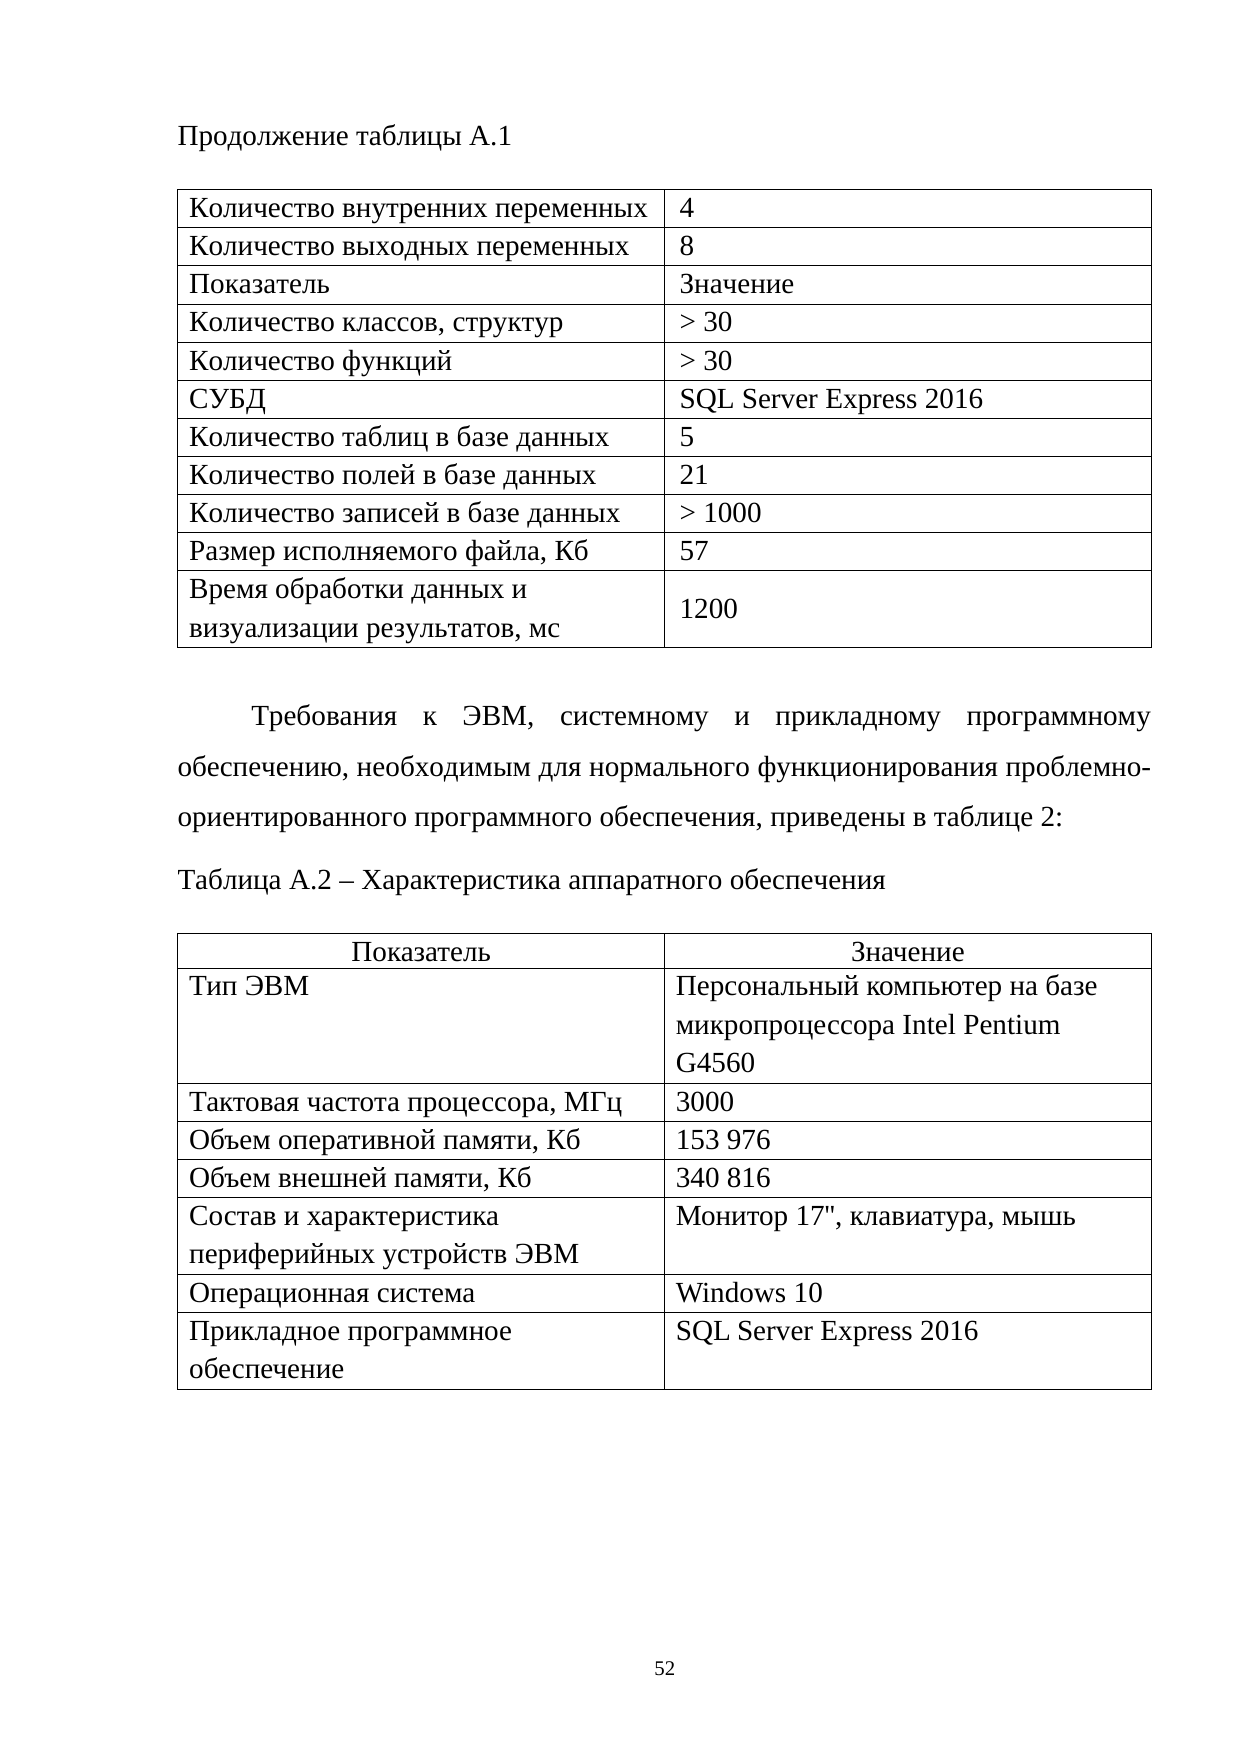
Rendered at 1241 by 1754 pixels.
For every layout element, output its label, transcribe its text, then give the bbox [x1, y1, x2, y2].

table_cell Значение [665, 266, 1151, 303]
table_cell Количество функций [178, 343, 664, 380]
table_cell Состав и характеристика периферийных устройств ЭВМ [178, 1198, 664, 1274]
table_cell 8 [665, 228, 1151, 265]
table_header 4 [665, 190, 1151, 227]
table_cell 21 [665, 457, 1151, 494]
table_cell 5 [665, 419, 1151, 456]
table_cell Тип ЭВМ [178, 969, 664, 1083]
table_cell 3000 [665, 1084, 1151, 1121]
table_header Значение [665, 934, 1151, 967]
table_cell 1200 [665, 571, 1151, 647]
table_cell > 30 [665, 305, 1151, 342]
table_cell 340 816 [665, 1160, 1151, 1197]
text Таблица А.2 – Характеристика аппаратного обеспечения [177, 862, 1152, 895]
table_cell Объем оперативной памяти, Кб [178, 1122, 664, 1159]
table_cell Размер исполняемого файла, Кб [178, 533, 664, 570]
table_cell Количество записей в базе данных [178, 495, 664, 532]
table_cell Объем внешней памяти, Кб [178, 1160, 664, 1197]
table_cell Монитор 17'', клавиатура, мышь [665, 1198, 1151, 1274]
table_cell СУБД [178, 381, 664, 418]
table_cell SQL Server Express 2016 [665, 381, 1151, 418]
table_cell > 1000 [665, 495, 1151, 532]
table_header Количество внутренних переменных [178, 190, 664, 227]
table_cell > 30 [665, 343, 1151, 380]
table_cell Количество выходных переменных [178, 228, 664, 265]
table_cell Операционная система [178, 1275, 664, 1312]
table_cell Количество полей в базе данных [178, 457, 664, 494]
table_cell Количество классов, структур [178, 305, 664, 342]
table_cell 57 [665, 533, 1151, 570]
table_cell Прикладное программное обеспечение [178, 1313, 664, 1388]
text Требования к ЭВМ, системному и прикладному программному обеспечению, необходимым для нормального функционирования проблемно-ориентированного программного обеспечения, приведены в таблице 2: [177, 698, 1152, 833]
text Продолжение таблицы А.1 [177, 118, 1152, 152]
table_cell SQL Server Express 2016 [665, 1313, 1151, 1388]
table_cell Количество таблиц в базе данных [178, 419, 664, 456]
table_cell Тактовая частота процессора, МГц [178, 1084, 664, 1121]
table_cell Персональный компьютер на базе микропроцессора Intel Pentium G4560 [665, 969, 1151, 1083]
table_cell Windows 10 [665, 1275, 1151, 1312]
table_cell 153 976 [665, 1122, 1151, 1159]
table_cell Показатель [178, 266, 664, 303]
table_header Показатель [178, 934, 664, 967]
table_cell Время обработки данных и визуализации результатов, мс [178, 571, 664, 647]
